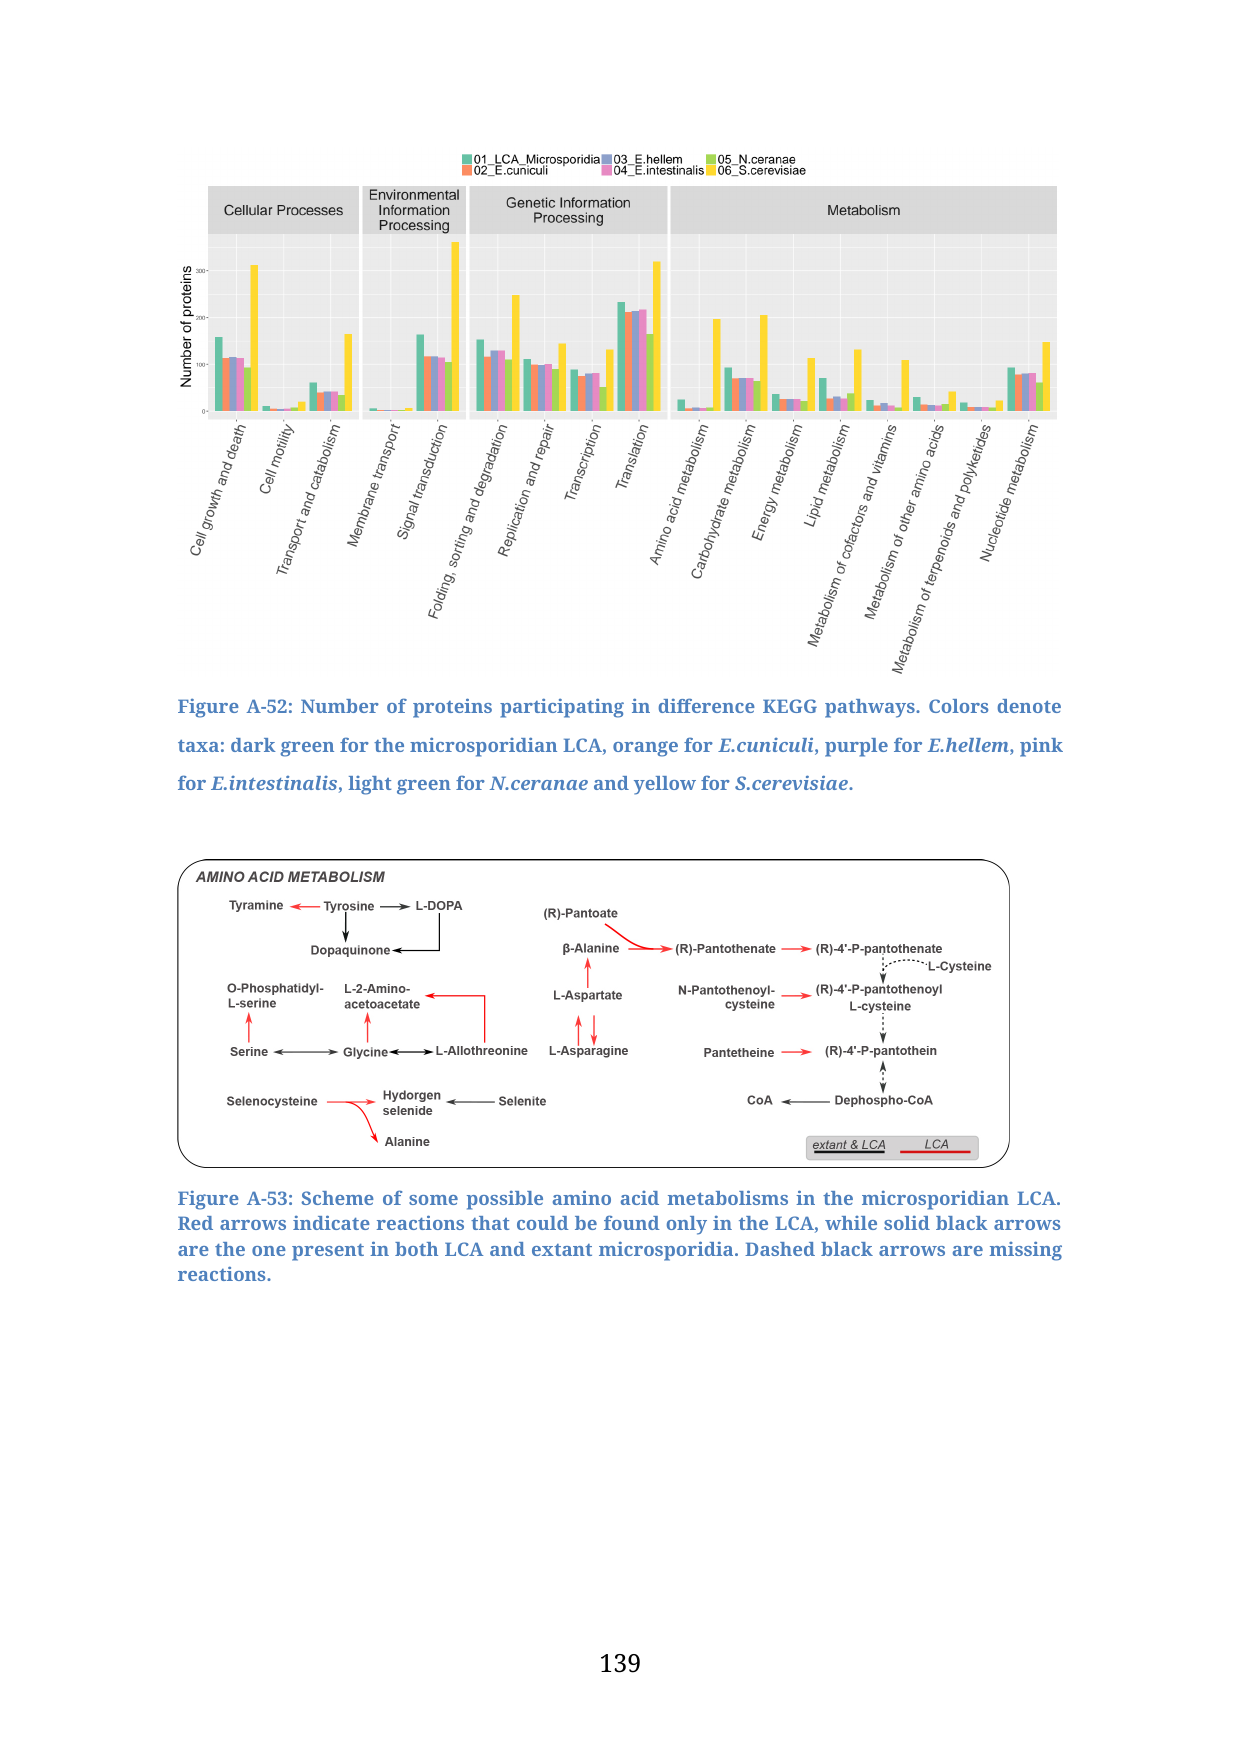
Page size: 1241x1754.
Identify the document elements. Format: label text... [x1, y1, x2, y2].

picture [177, 859, 1010, 1168]
